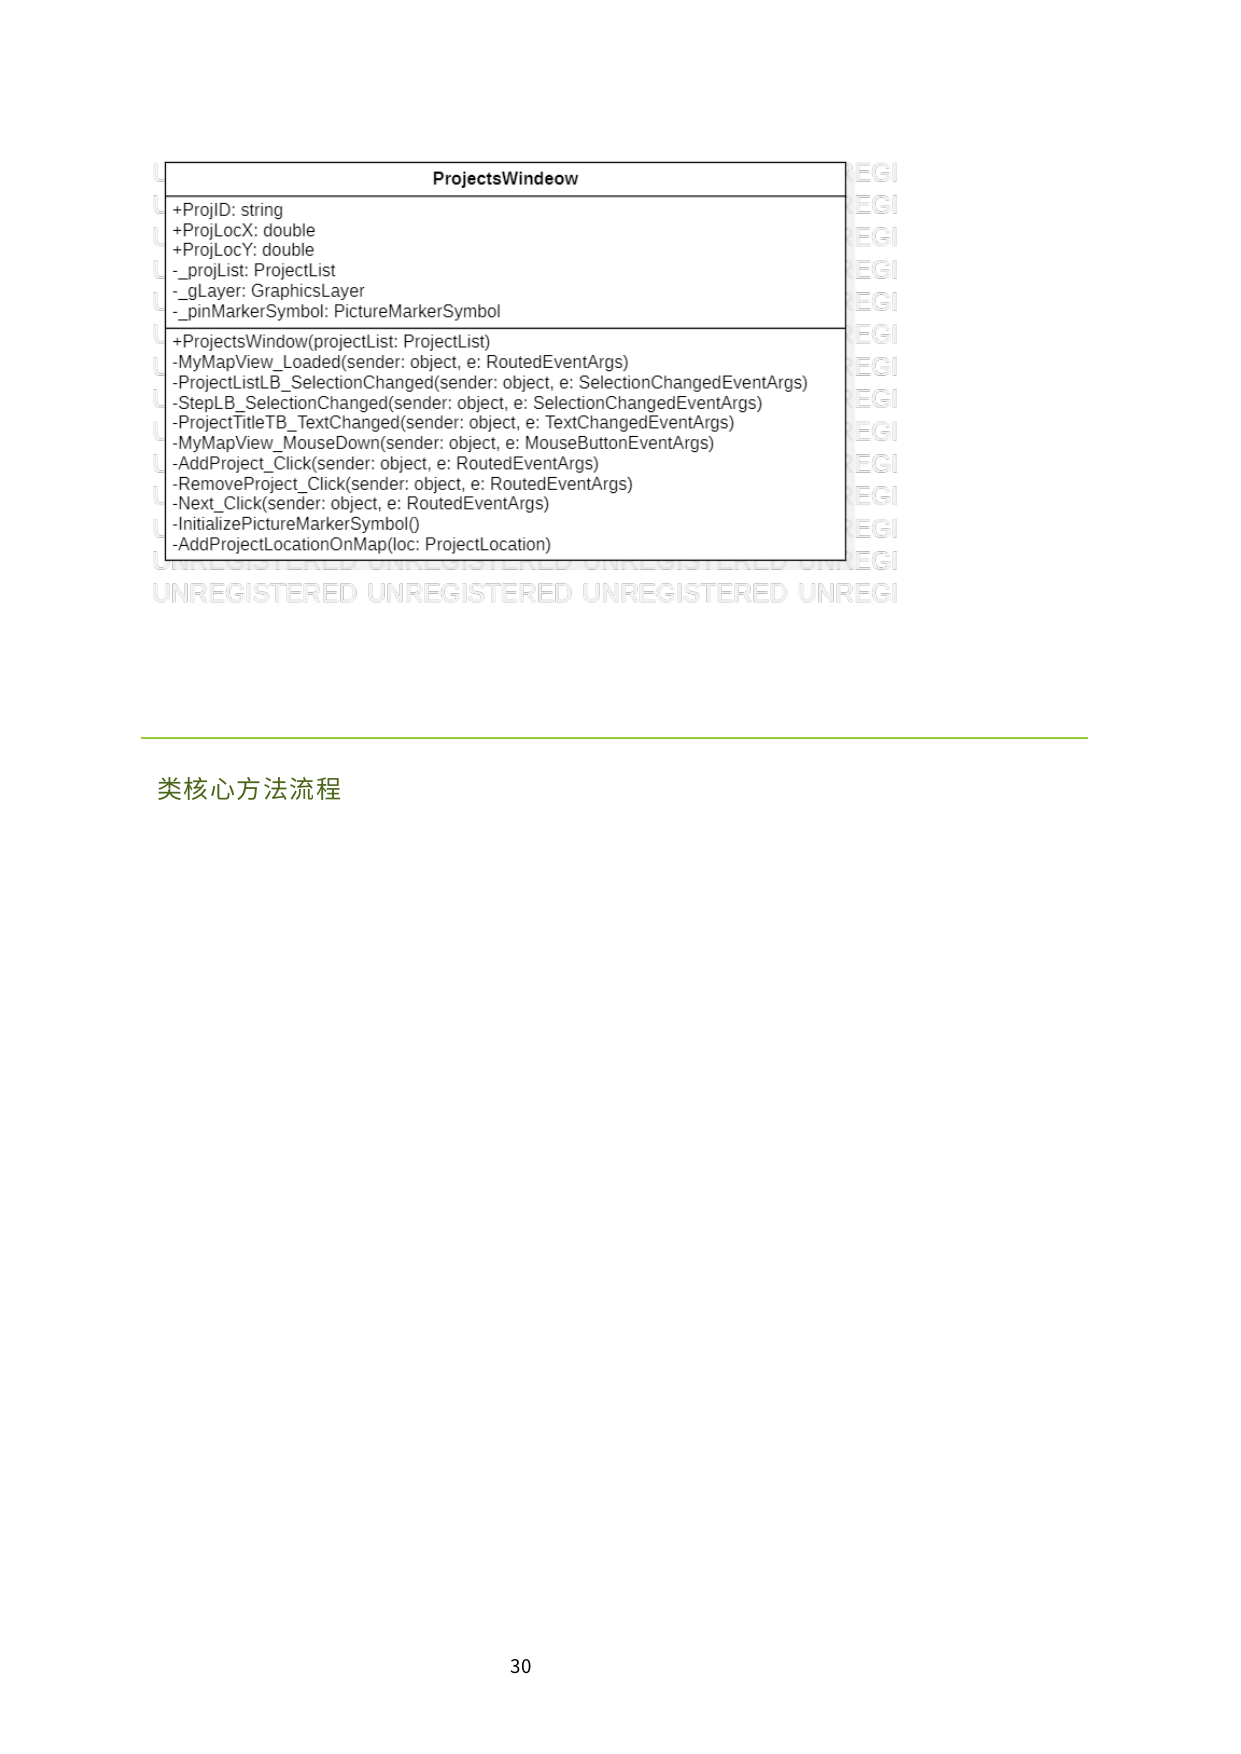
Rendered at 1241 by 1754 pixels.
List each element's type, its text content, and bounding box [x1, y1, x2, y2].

picture [152, 150, 898, 614]
text 类核心方法流程 [129, 770, 1192, 806]
